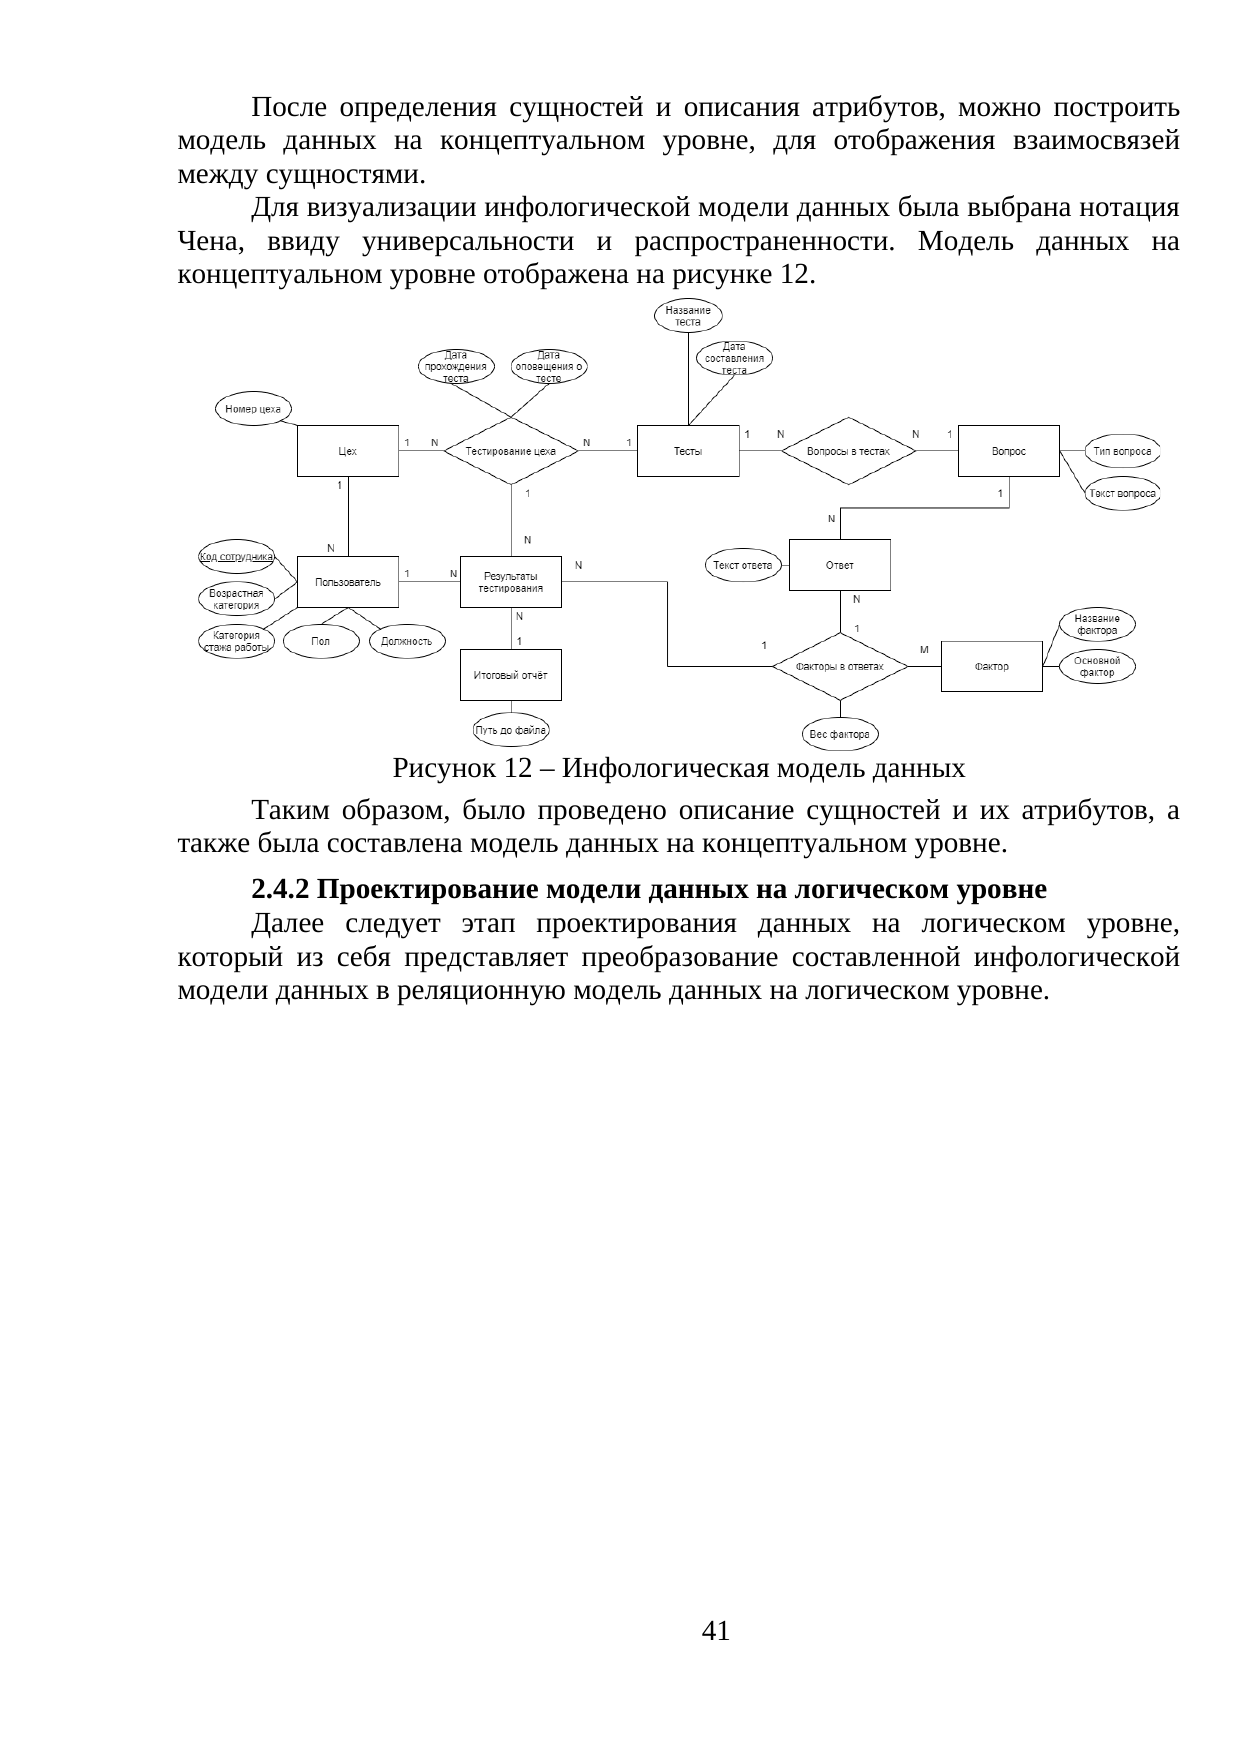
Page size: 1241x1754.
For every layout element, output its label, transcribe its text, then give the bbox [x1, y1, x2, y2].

text Рисунок 12 – Инфологическая модель данных [177, 750, 1181, 784]
picture [198, 298, 1161, 751]
text Для визуализации инфологической модели данных была выбрана нотация Чена, ввиду универсальности и распространенности. Модель данных на концептуальном уровне отображена на рисунке 12. [177, 189, 1181, 290]
text После определения сущностей и описания атрибутов, можно построить модель данных на концептуальном уровне, для отображения взаимосвязей между сущностями. [177, 89, 1181, 189]
text Далее следует этап проектирования данных на логическом уровне, который из себя представляет преобразование составленной инфологической модели данных в реляционную модель данных на логическом уровне. [177, 905, 1181, 1006]
text 2.4.2 Проектирование модели данных на логическом уровне [177, 872, 1181, 905]
text Таким образом, было проведено описание сущностей и их атрибутов, а также была составлена модель данных на концептуальном уровне. [177, 792, 1181, 859]
